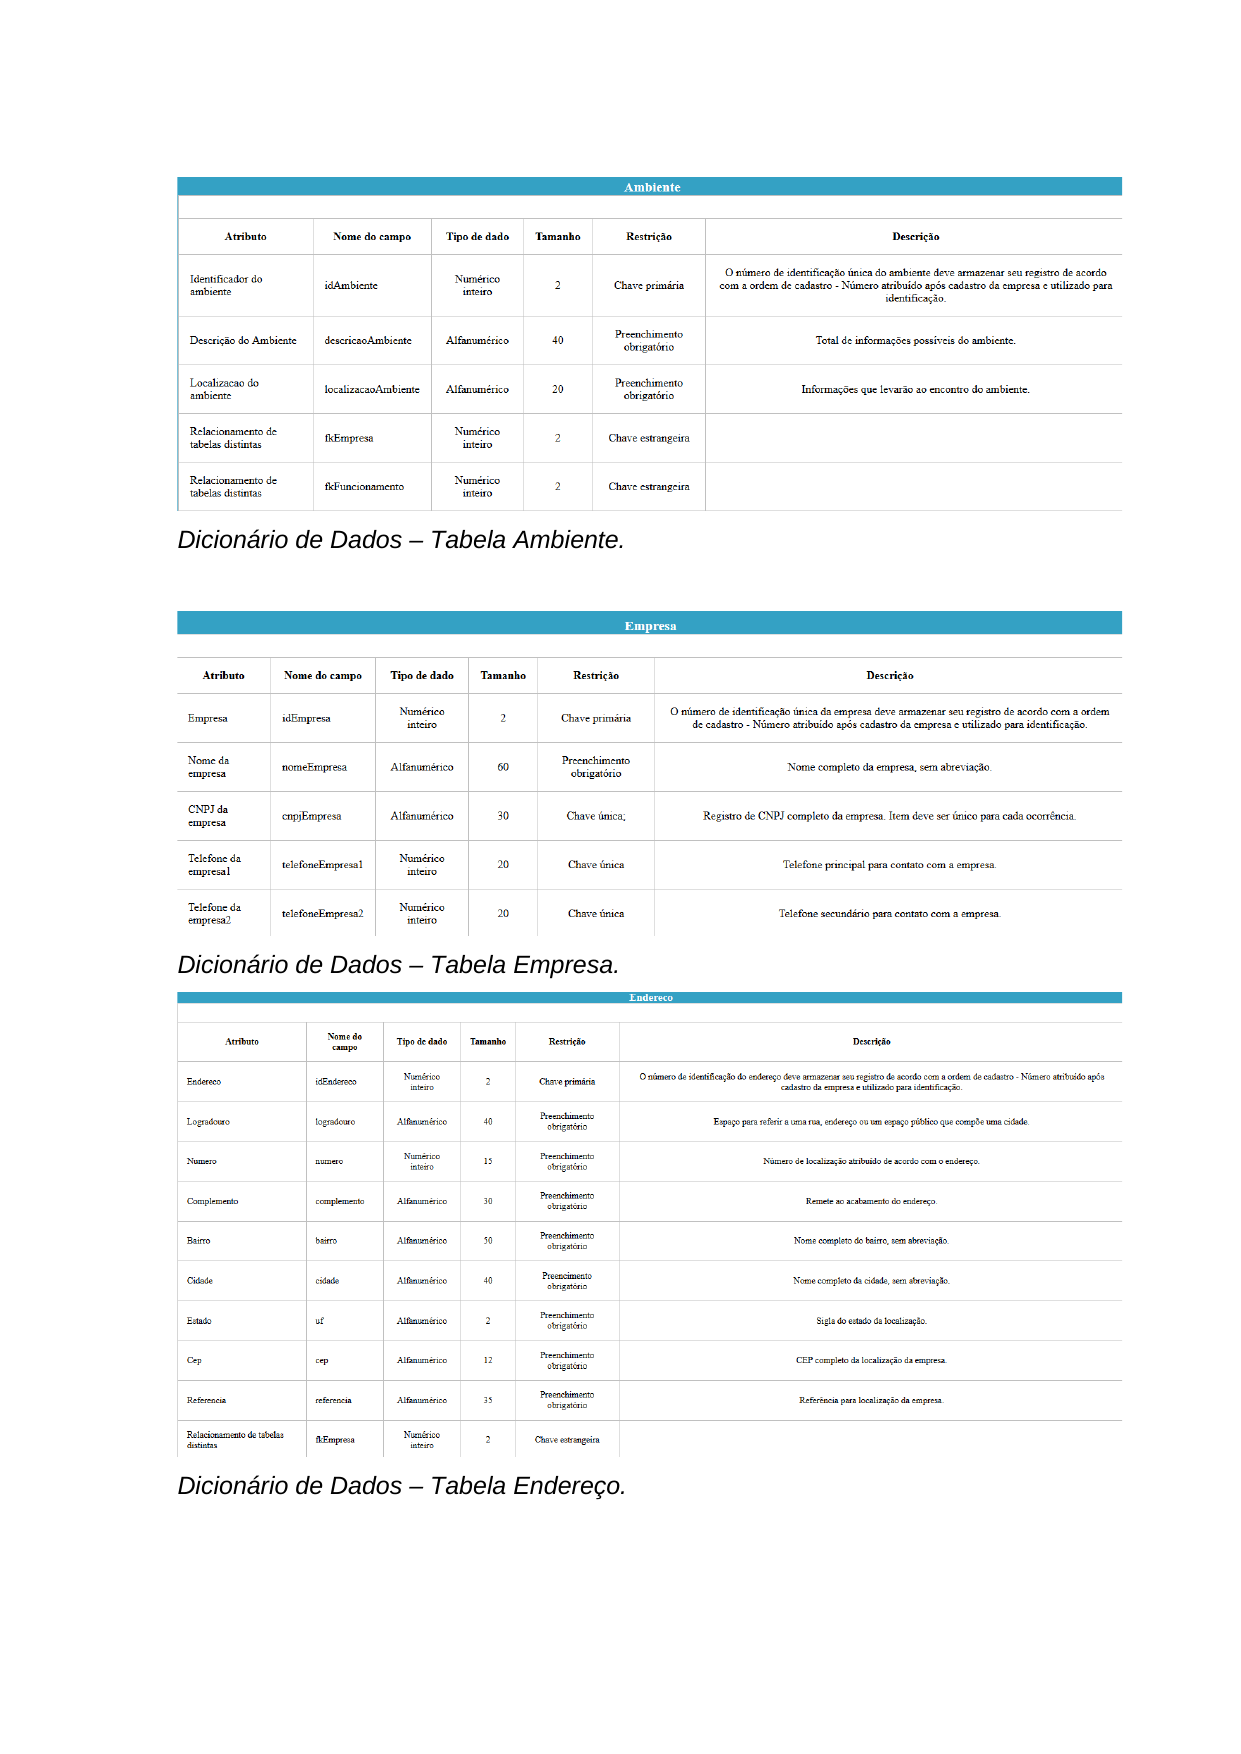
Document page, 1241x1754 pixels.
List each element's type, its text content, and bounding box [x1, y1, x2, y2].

picture [177, 992, 1123, 1457]
picture [177, 177, 1123, 511]
text Dicionário de Dados – Tabela Ambiente. [177, 525, 1122, 553]
picture [177, 611, 1123, 936]
text Dicionário de Dados – Tabela Endereço. [177, 1471, 1122, 1500]
text Dicionário de Dados – Tabela Empresa. [177, 950, 1122, 978]
